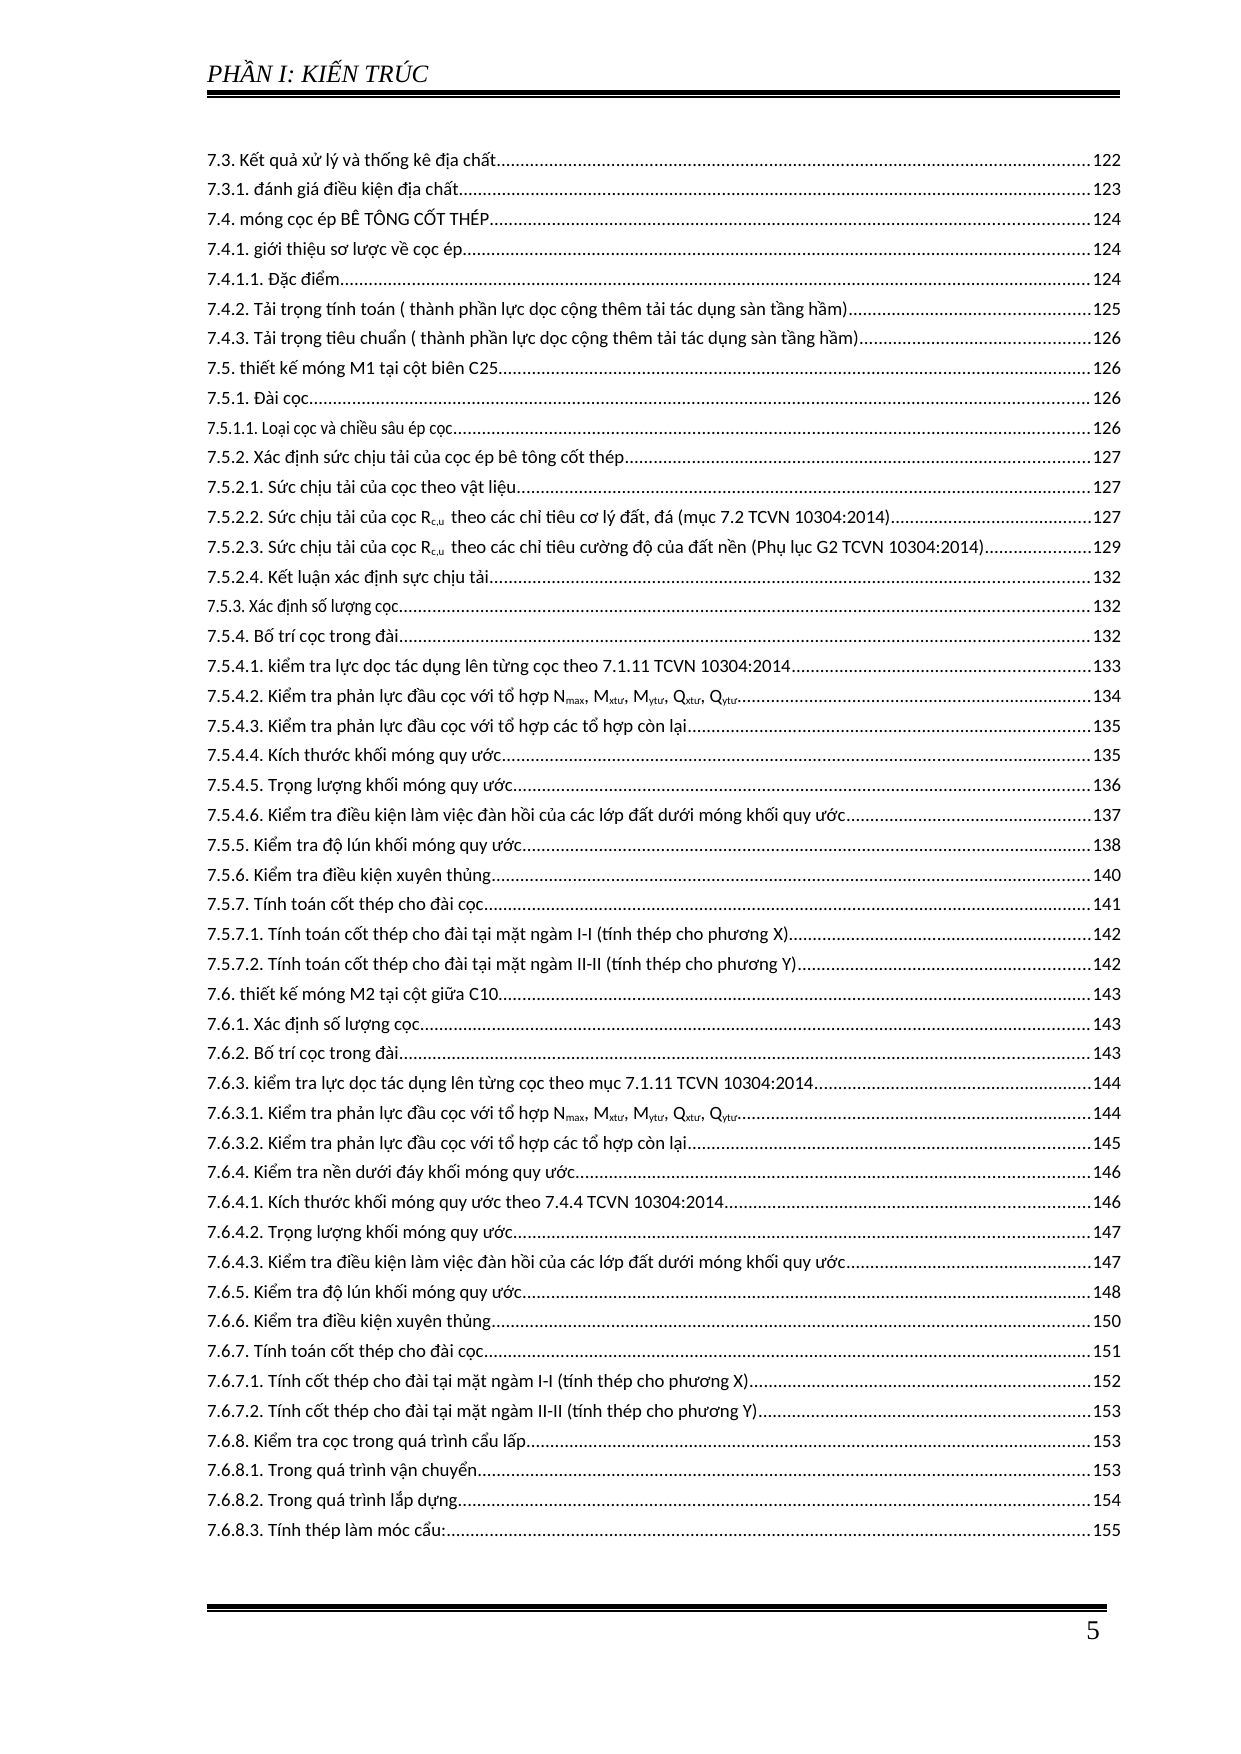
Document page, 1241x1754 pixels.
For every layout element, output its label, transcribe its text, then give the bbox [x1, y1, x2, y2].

text 7.5.4.1. kiểm tra lực dọc tác dụng lên từng cọc theo 7.1.11 TCVN 10304:2014 133 [207, 654, 1122, 677]
text 7.3.1. đánh giá điều kiện địa chất 123 [207, 177, 1122, 200]
text 7.5.4.2. Kiểm tra phản lực đầu cọc với tổ hợp Nmax, Mxtư, Mytư, Qxtư, Qytư 134 [207, 684, 1122, 707]
text 7.5.6. Kiểm tra điều kiện xuyên thủng 140 [207, 863, 1122, 886]
text 7.6.3. kiểm tra lực dọc tác dụng lên từng cọc theo mục 7.1.11 TCVN 10304:2014 144 [207, 1071, 1122, 1094]
text 7.6.8.2. Trong quá trình lắp dựng 154 [207, 1488, 1122, 1511]
text 7.6.4.2. Trọng lượng khối móng quy ước 147 [207, 1220, 1122, 1243]
text 7.5.1.1. Loại cọc và chiều sâu ép cọc 126 [207, 416, 1122, 439]
text 7.5.3. Xác định số lượng cọc 132 [207, 594, 1122, 617]
text 7.5.2. Xác định sức chịu tải của cọc ép bê tông cốt thép 127 [207, 446, 1122, 468]
text 7.6.4.1. Kích thước khối móng quy ước theo 7.4.4 TCVN 10304:2014 146 [207, 1190, 1122, 1213]
text 7.5.4. Bố trí cọc trong đài 132 [207, 624, 1122, 647]
text 7.5.4.5. Trọng lượng khối móng quy ước 136 [207, 773, 1122, 796]
text 7.6.7.2. Tính cốt thép cho đài tại mặt ngàm II-II (tính thép cho phương Y) 153 [207, 1399, 1122, 1422]
text 7.6.2. Bố trí cọc trong đài 143 [207, 1041, 1122, 1064]
text 7.5.2.3. Sức chịu tải của cọc Rc,u theo các chỉ tiêu cường độ của đất nền (Phụ lục G2 TCVN 10304:2014) 129 [207, 535, 1122, 558]
text 7.4.2. Tải trọng tính toán ( thành phần lực dọc cộng thêm tải tác dụng sàn tầng hầm) 125 [207, 297, 1122, 319]
text 7.3. Kết quả xử lý và thống kê địa chất 122 [207, 148, 1122, 171]
text 7.6.7. Tính toán cốt thép cho đài cọc 151 [207, 1339, 1122, 1362]
text 7.6.1. Xác định số lượng cọc 143 [207, 1012, 1122, 1034]
text 7.6.4.3. Kiểm tra điều kiện làm việc đàn hồi của các lớp đất dưới móng khối quy ước 147 [207, 1250, 1122, 1273]
text 7.5.4.6. Kiểm tra điều kiện làm việc đàn hồi của các lớp đất dưới móng khối quy ước 137 [207, 803, 1122, 826]
text 7.5.7.1. Tính toán cốt thép cho đài tại mặt ngàm I-I (tính thép cho phương X) 142 [207, 922, 1122, 945]
text 7.4.1.1. Đặc điểm 124 [207, 267, 1122, 290]
text 7.5.2.4. Kết luận xác định sực chịu tải 132 [207, 565, 1122, 588]
text 7.4.3. Tải trọng tiêu chuẩn ( thành phần lực dọc cộng thêm tải tác dụng sàn tầng hầm) 126 [207, 326, 1122, 349]
text 7.5.4.4. Kích thước khối móng quy ước 135 [207, 743, 1122, 766]
text 7.5.2.1. Sức chịu tải của cọc theo vật liệu 127 [207, 475, 1122, 498]
text 7.5.5. Kiểm tra độ lún khối móng quy ước 138 [207, 833, 1122, 856]
text 7.6.4. Kiểm tra nền dưới đáy khối móng quy ước 146 [207, 1161, 1122, 1183]
text 7.6.7.1. Tính cốt thép cho đài tại mặt ngàm I-I (tính thép cho phương X) 152 [207, 1369, 1122, 1392]
text 7.6. thiết kế móng M2 tại cột giữa C10 143 [207, 982, 1122, 1005]
text 7.4. móng cọc ép BÊ TÔNG CỐT THÉP 124 [207, 207, 1122, 230]
text 7.6.8.1. Trong quá trình vận chuyển 153 [207, 1458, 1122, 1481]
text 7.6.8.3. Tính thép làm móc cẩu: 155 [207, 1518, 1122, 1541]
text 7.6.8. Kiểm tra cọc trong quá trình cẩu lấp 153 [207, 1429, 1122, 1452]
text 7.5.7.2. Tính toán cốt thép cho đài tại mặt ngàm II-II (tính thép cho phương Y) 142 [207, 952, 1122, 975]
text 7.5.1. Đài cọc 126 [207, 386, 1122, 409]
text 7.6.3.2. Kiểm tra phản lực đầu cọc với tổ hợp các tổ hợp còn lại 145 [207, 1131, 1122, 1154]
text 7.6.3.1. Kiểm tra phản lực đầu cọc với tổ hợp Nmax, Mxtư, Mytư, Qxtư, Qytư 144 [207, 1101, 1122, 1124]
text 7.5.2.2. Sức chịu tải của cọc Rc,u theo các chỉ tiêu cơ lý đất, đá (mục 7.2 TCVN 10304:2014) 127 [207, 505, 1122, 528]
text 7.5.7. Tính toán cốt thép cho đài cọc 141 [207, 892, 1122, 915]
text 7.4.1. giới thiệu sơ lược về cọc ép 124 [207, 237, 1122, 260]
text 7.5. thiết kế móng M1 tại cột biên C25 126 [207, 356, 1122, 379]
text 7.5.4.3. Kiểm tra phản lực đầu cọc với tổ hợp các tổ hợp còn lại 135 [207, 714, 1122, 737]
text 7.6.6. Kiểm tra điều kiện xuyên thủng 150 [207, 1309, 1122, 1332]
text 7.6.5. Kiểm tra độ lún khối móng quy ước 148 [207, 1280, 1122, 1303]
